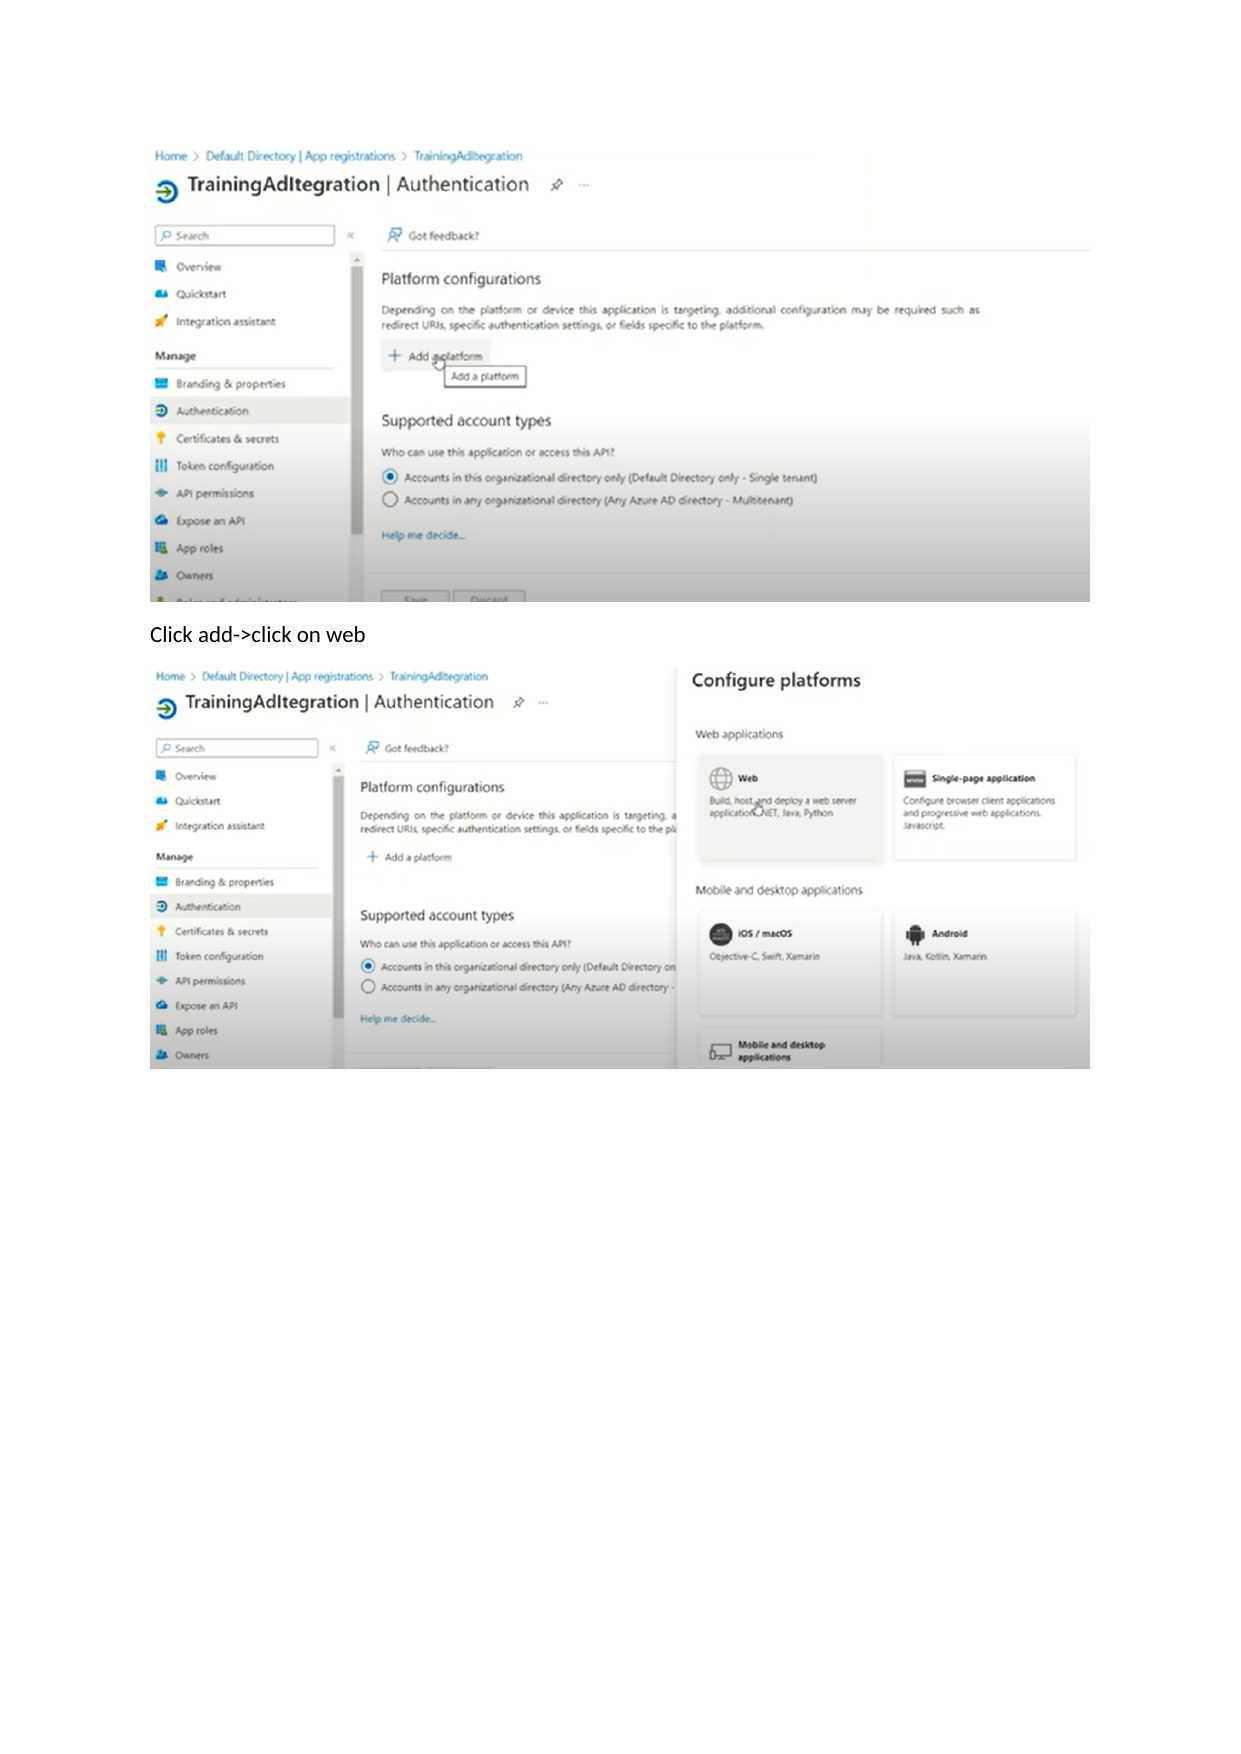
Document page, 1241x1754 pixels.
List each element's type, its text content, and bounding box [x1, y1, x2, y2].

picture [150, 150, 1091, 602]
text Click add->click on web [150, 621, 1090, 649]
picture [150, 667, 1091, 1069]
